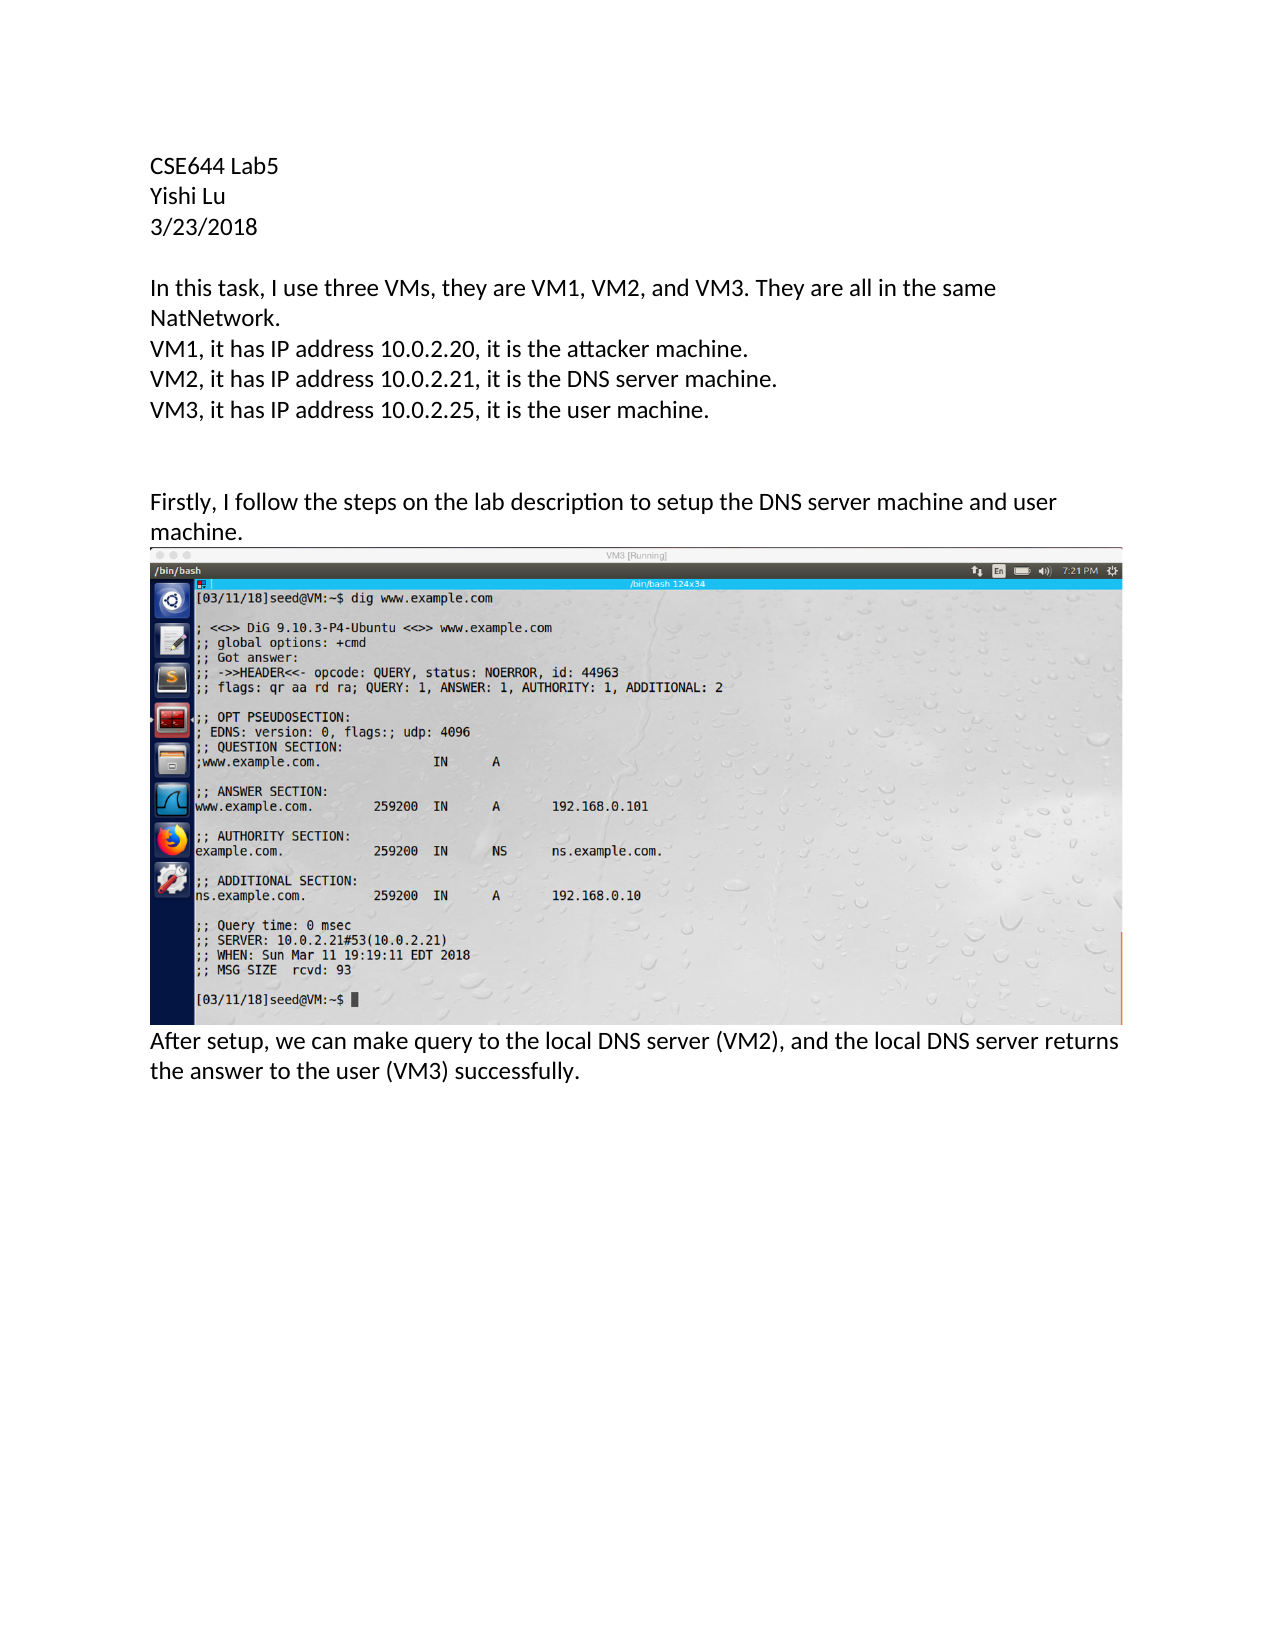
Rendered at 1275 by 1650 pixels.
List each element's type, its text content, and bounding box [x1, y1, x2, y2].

text 3/23/2018 [150, 211, 1125, 242]
text CSE644 Lab5 [150, 150, 1125, 181]
text Yishi Lu [150, 181, 1125, 211]
text After setup, we can make query to the local DNS server (VM2), and the local DNS server returns the answer to the user (VM3) successfully. [150, 1025, 1125, 1086]
text Firstly, I follow the steps on the lab description to setup the DNS server machine and user machine. [150, 486, 1125, 547]
text VM1, it has IP address 10.0.2.20, it is the attacker machine. [150, 333, 1125, 364]
text In this task, I use three VMs, they are VM1, VM2, and VM3. They are all in the same NatNetwork. [150, 272, 1125, 333]
picture [150, 546, 1123, 1025]
text VM2, it has IP address 10.0.2.21, it is the DNS server machine. [150, 364, 1125, 394]
text VM3, it has IP address 10.0.2.25, it is the user machine. [150, 394, 1125, 425]
